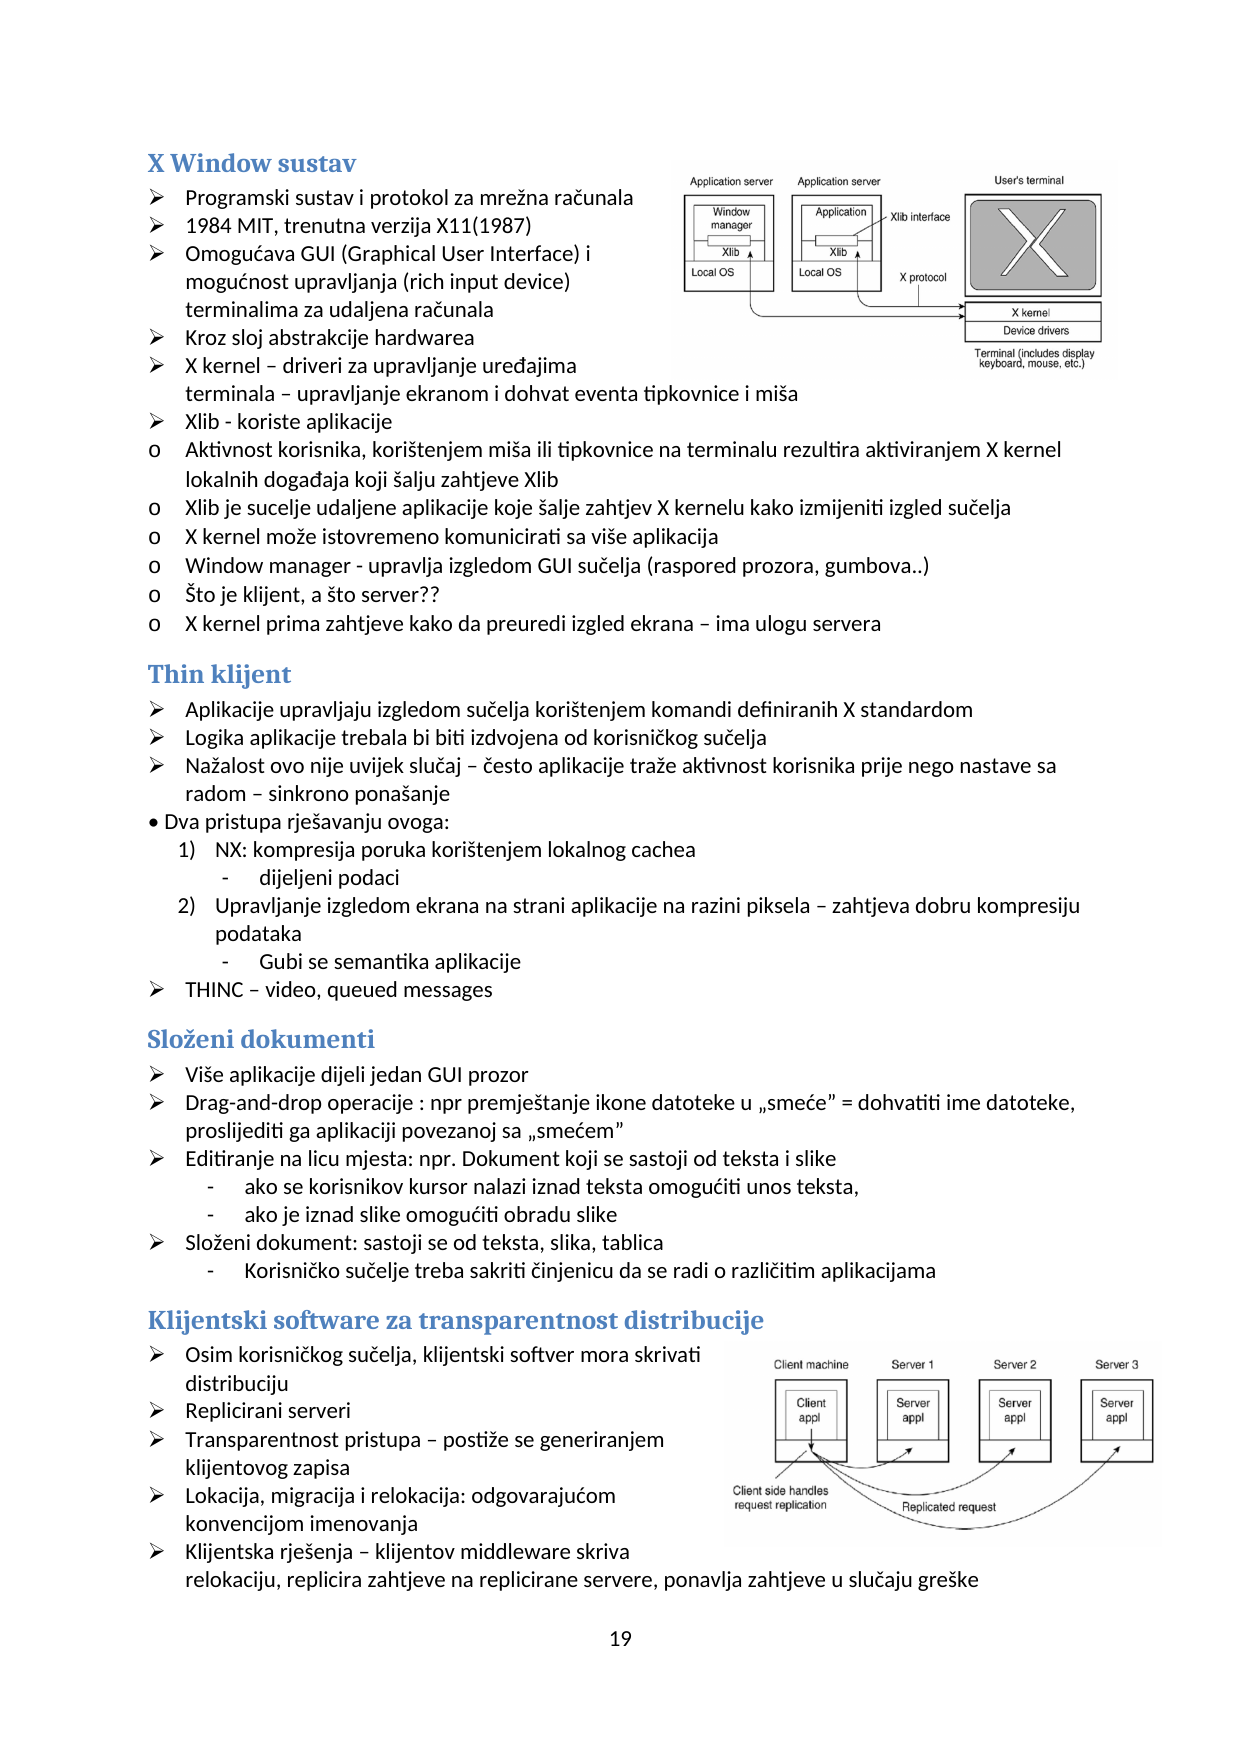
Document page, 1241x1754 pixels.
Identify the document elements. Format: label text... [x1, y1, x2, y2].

list Gubi se semantika aplikacije [222, 947, 1093, 975]
list Kroz sloj abstrakcije hardwarea [148, 323, 671, 351]
list Nažalost ovo nije uvijek slučaj – često aplikacije traže aktivnost korisnika prije nego nastave sa [148, 751, 1093, 779]
list ako se korisnikov kursor nalazi iznad teksta omogućiti unos teksta, [207, 1172, 1093, 1200]
list Aplikacije upravljaju izgledom sučelja korištenjem komandi definiranih X standardom [148, 695, 1093, 723]
list 1984 MIT, trenutna verzija X11(1987) [148, 211, 671, 239]
list radom – sinkrono ponašanje [185, 779, 1093, 807]
list Drag-and-drop operacije : npr premještanje ikone datoteke u „smeće” = dohvatiti ime datoteke, proslijediti ga aplikaciji povezanoj sa „smećem” [148, 1088, 1093, 1144]
list Omogućava GUI (Graphical User Interface) i mogućnost upravljanja (rich input device) terminalima za udaljena računala [148, 239, 671, 323]
list Xlib je sucelje udaljene aplikacije koje šalje zahtjev X kernelu kako izmijeniti izgled sučelja [148, 493, 1093, 522]
list Logika aplikacije trebala bi biti izdvojena od korisničkog sučelja [148, 723, 1093, 751]
list Lokacija, migracija i relokacija: odgovarajućom konvencijom imenovanja [148, 1481, 724, 1537]
subtitle Složeni dokumenti [148, 1024, 1093, 1055]
list Osim korisničkog sučelja, klijentski softver mora skrivati distribuciju [148, 1341, 724, 1397]
subtitle Klijentski software za transparentnost distribucije [148, 1305, 1093, 1336]
list Upravljanje izgledom ekrana na strani aplikacije na razini piksela – zahtjeva dobru kompresiju podataka [177, 891, 1093, 947]
list Korisničko sučelje treba sakriti činjenicu da se radi o različitim aplikacijama [207, 1256, 1093, 1284]
list Xlib - koriste aplikacije [148, 407, 1093, 436]
list Što je klijent, a što server?? [148, 580, 1093, 609]
list Programski sustav i protokol za mrežna računala [148, 183, 671, 211]
text • Dva pristupa rješavanju ovoga: [148, 807, 1093, 835]
list Klijentska rješenja – klijentov middleware skriva relokaciju, replicira zahtjeve na replicirane servere, ponavlja zahtjeve u slučaju greške [148, 1537, 1093, 1593]
list dijeljeni podaci [222, 863, 1093, 891]
list Editiranje na licu mjesta: npr. Dokument koji se sastoji od teksta i slike [148, 1144, 1093, 1172]
list Više aplikacije dijeli jedan GUI prozor [148, 1060, 1093, 1088]
list THINC – video, queued messages [148, 975, 1093, 1003]
list X kernel prima zahtjeve kako da preuredi izgled ekrana – ima ulogu servera [148, 609, 1093, 638]
list Replicirani serveri [148, 1397, 724, 1425]
list Transparentnost pristupa – postiže se generiranjem klijentovog zapisa [148, 1425, 724, 1481]
list Window manager - upravlja izgledom GUI sučelja (raspored prozora, gumbova..) [148, 551, 1093, 580]
list Složeni dokument: sastoji se od teksta, slika, tablica [148, 1228, 1093, 1256]
list Aktivnost korisnika, korištenjem miša ili tipkovnice na terminalu rezultira aktiviranjem X kernel lokalnih događaja koji šalju zahtjeve Xlib [148, 436, 1093, 493]
list X kernel može istovremeno komunicirati sa više aplikacija [148, 522, 1093, 551]
list NX: kompresija poruka korištenjem lokalnog cachea [177, 835, 1093, 863]
list ako je iznad slike omogućiti obradu slike [207, 1200, 1093, 1228]
subtitle X Window sustav [148, 148, 1093, 179]
list X kernel – driveri za upravljanje uređajima terminala – upravljanje ekranom i dohvat eventa tipkovnice i miša [148, 351, 1093, 407]
subtitle Thin klijent [148, 659, 1093, 691]
